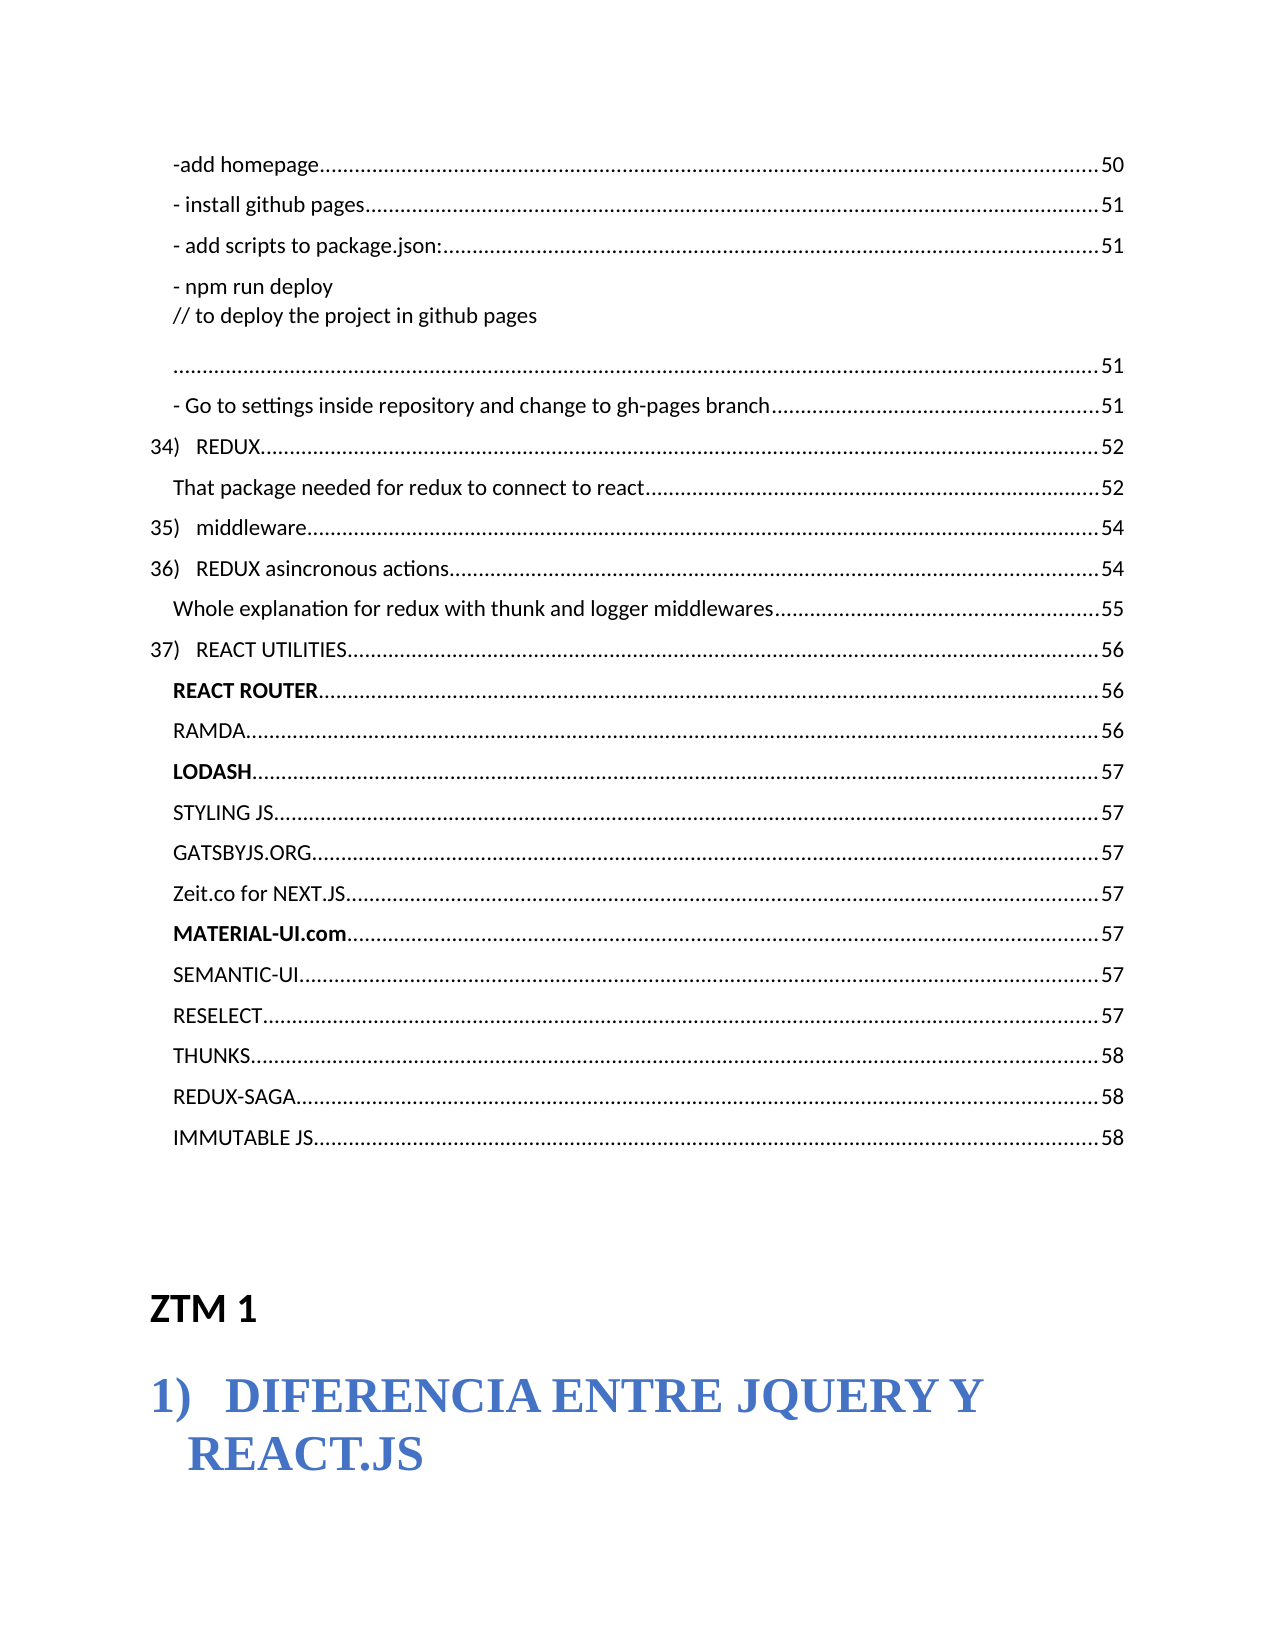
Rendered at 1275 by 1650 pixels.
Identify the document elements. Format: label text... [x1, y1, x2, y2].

text ZTM 1 [150, 1282, 1125, 1333]
subtitle DIFERENCIA ENTRE JQUERY Y REACT.JS [150, 1366, 1125, 1481]
